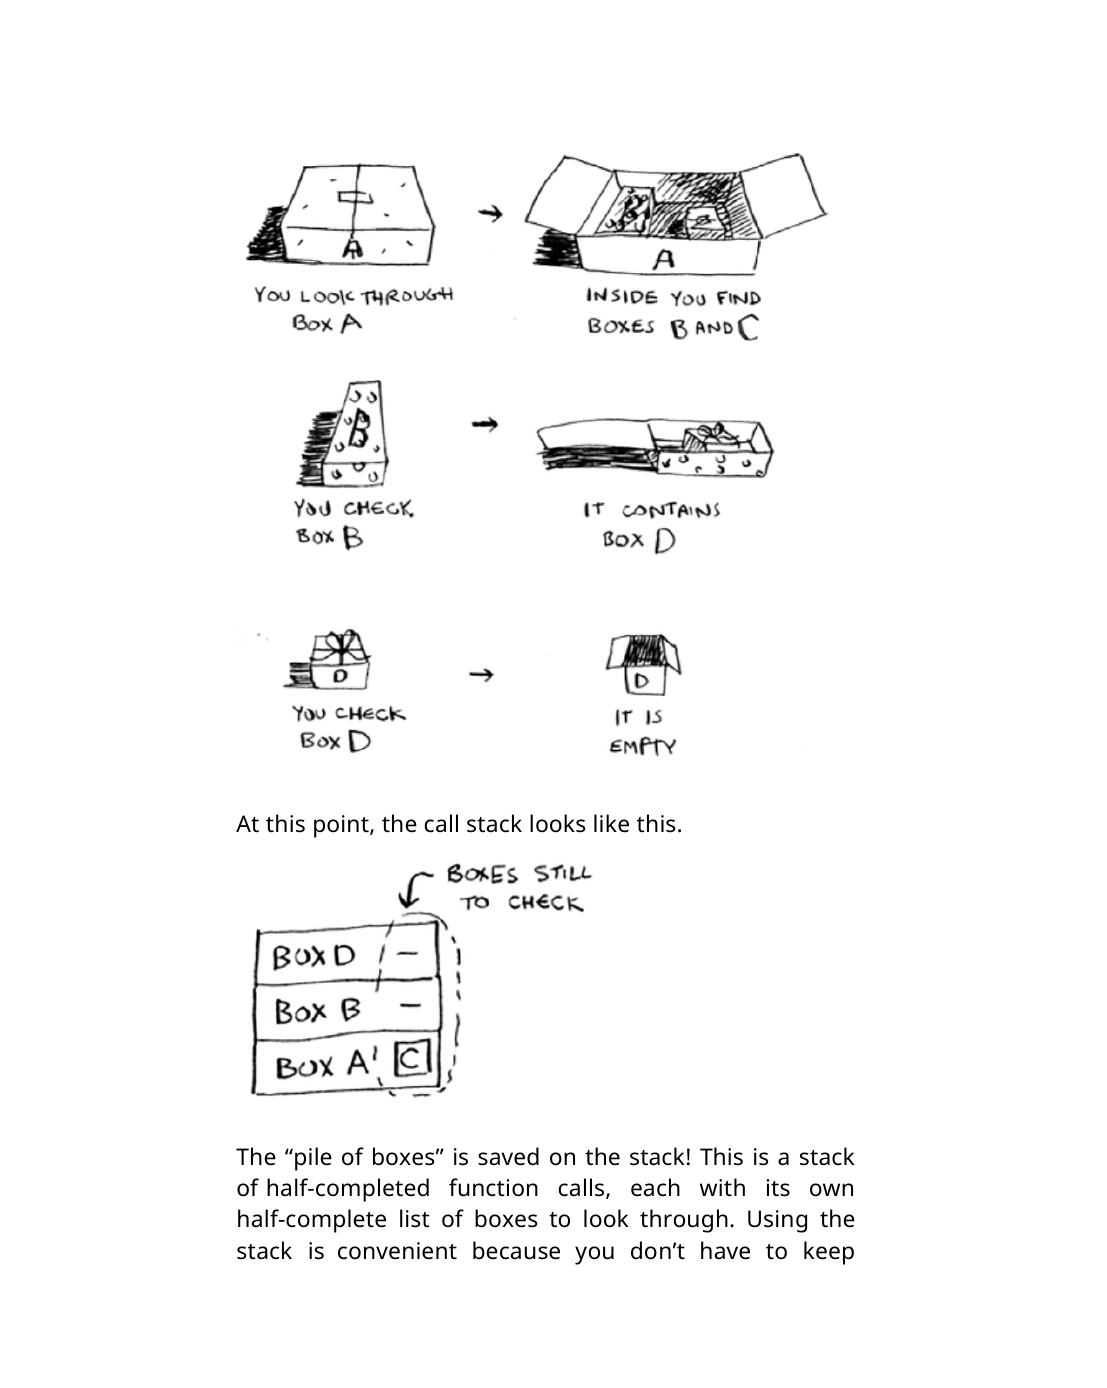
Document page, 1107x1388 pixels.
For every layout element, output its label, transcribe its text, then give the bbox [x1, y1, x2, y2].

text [236, 1141, 855, 1266]
text At this point, the call stack looks like this. [236, 807, 1021, 839]
picture [236, 127, 845, 783]
picture [236, 850, 603, 1116]
